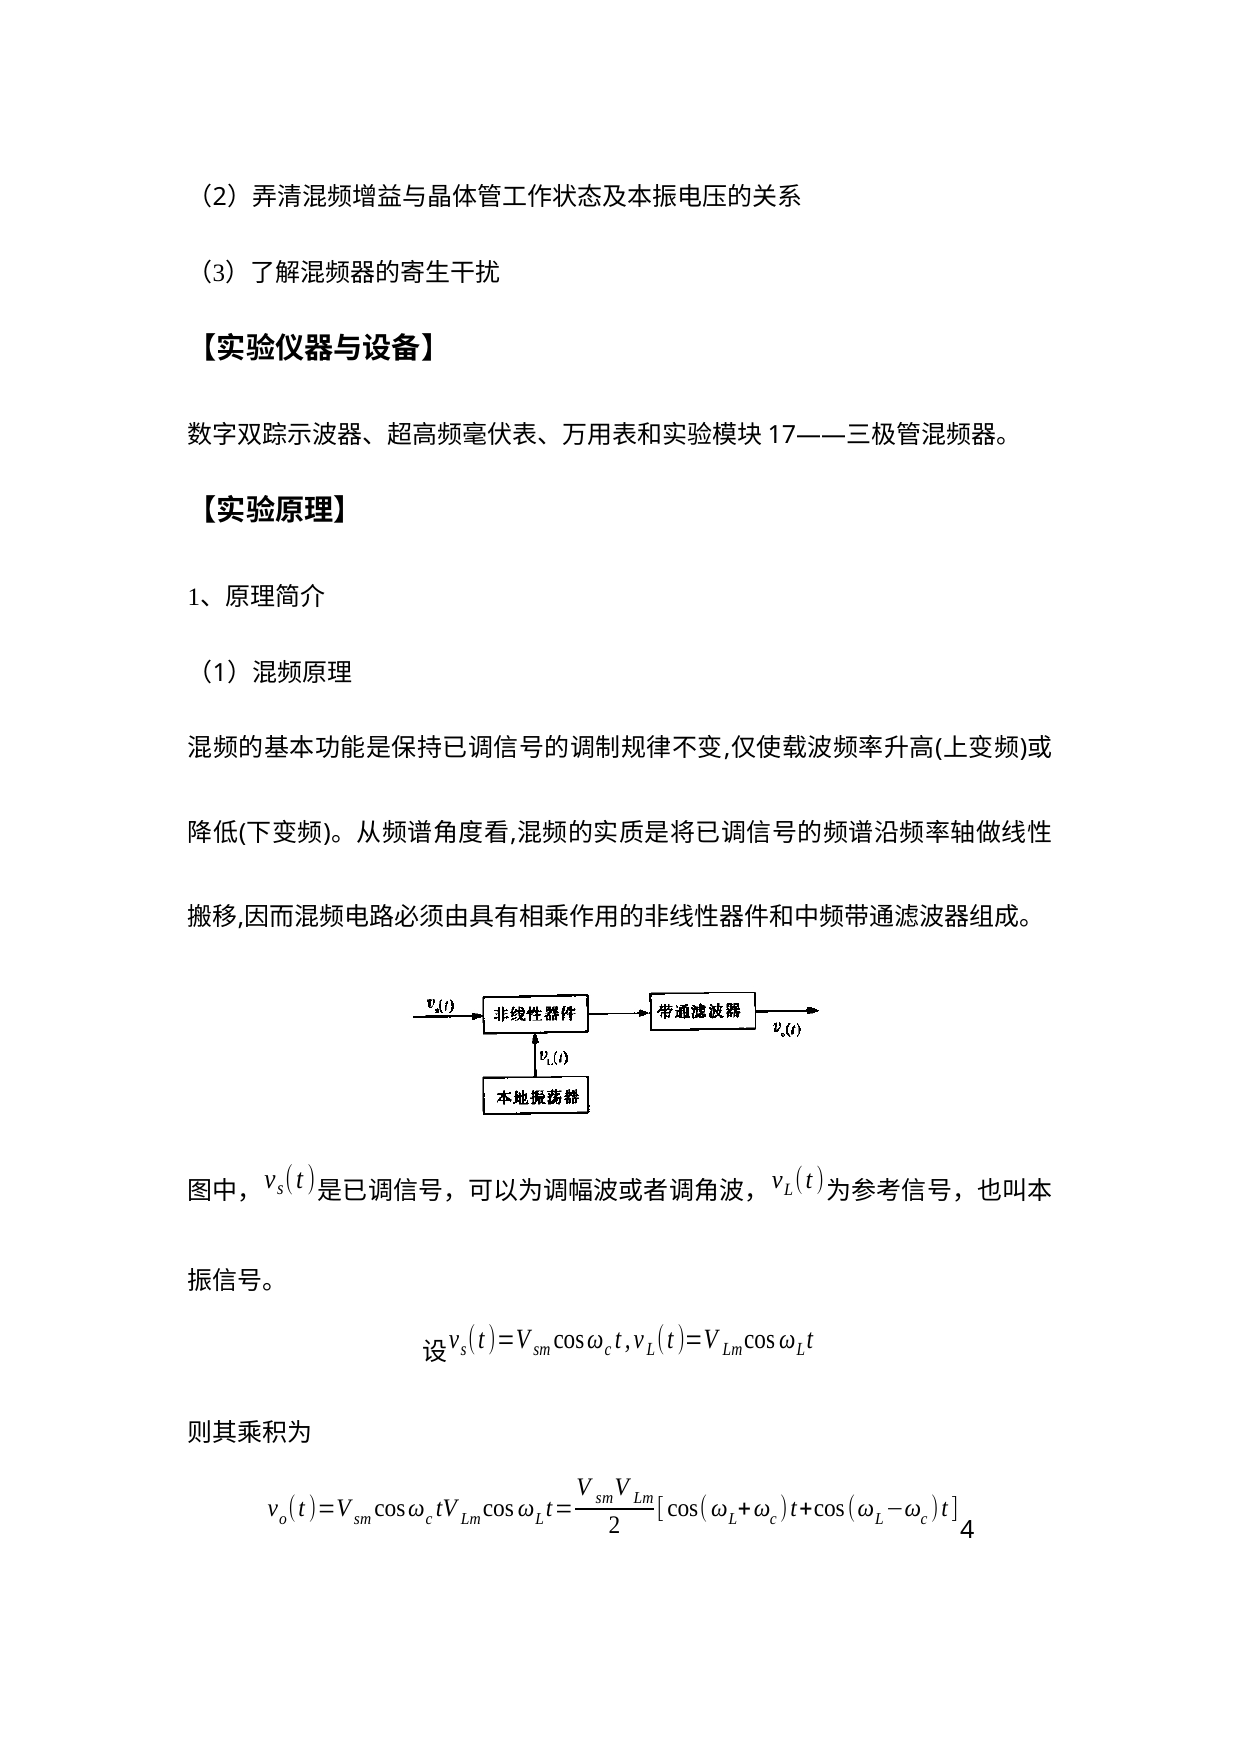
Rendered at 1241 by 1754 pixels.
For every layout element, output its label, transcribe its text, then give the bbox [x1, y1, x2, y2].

text 混频的基本功能是保持已调信号的调制规律不变,仅使载波频率升高(上变频)或降低(下变频)。从频谱角度看,混频的实质是将已调信号的频谱沿频率轴做线性搬移,因而混频电路必须由具有相乘作用的非线性器件和中频带通滤波器组成。 [187, 713, 1053, 947]
text 设 [187, 1322, 1053, 1387]
text 数字双踪示波器、超高频毫伏表、万用表和实验模块17——三极管混频器。 [187, 400, 1053, 465]
text （3）了解混频器的寄生干扰 [187, 238, 1053, 303]
picture [403, 958, 837, 1123]
text 图中，是已调信号，可以为调幅波或者调角波，为参考信号，也叫本振信号。 [187, 1162, 1053, 1311]
list 原理简介 [187, 562, 1053, 627]
text 【实验仪器与设备】 [187, 314, 1053, 379]
list 混频原理 [187, 638, 1053, 703]
text 则其乘积为 [187, 1398, 1053, 1463]
text 【实验原理】 [187, 476, 1053, 541]
text （2）弄清混频增益与晶体管工作状态及本振电压的关系 [187, 162, 1053, 227]
text 4 [187, 1474, 1053, 1571]
